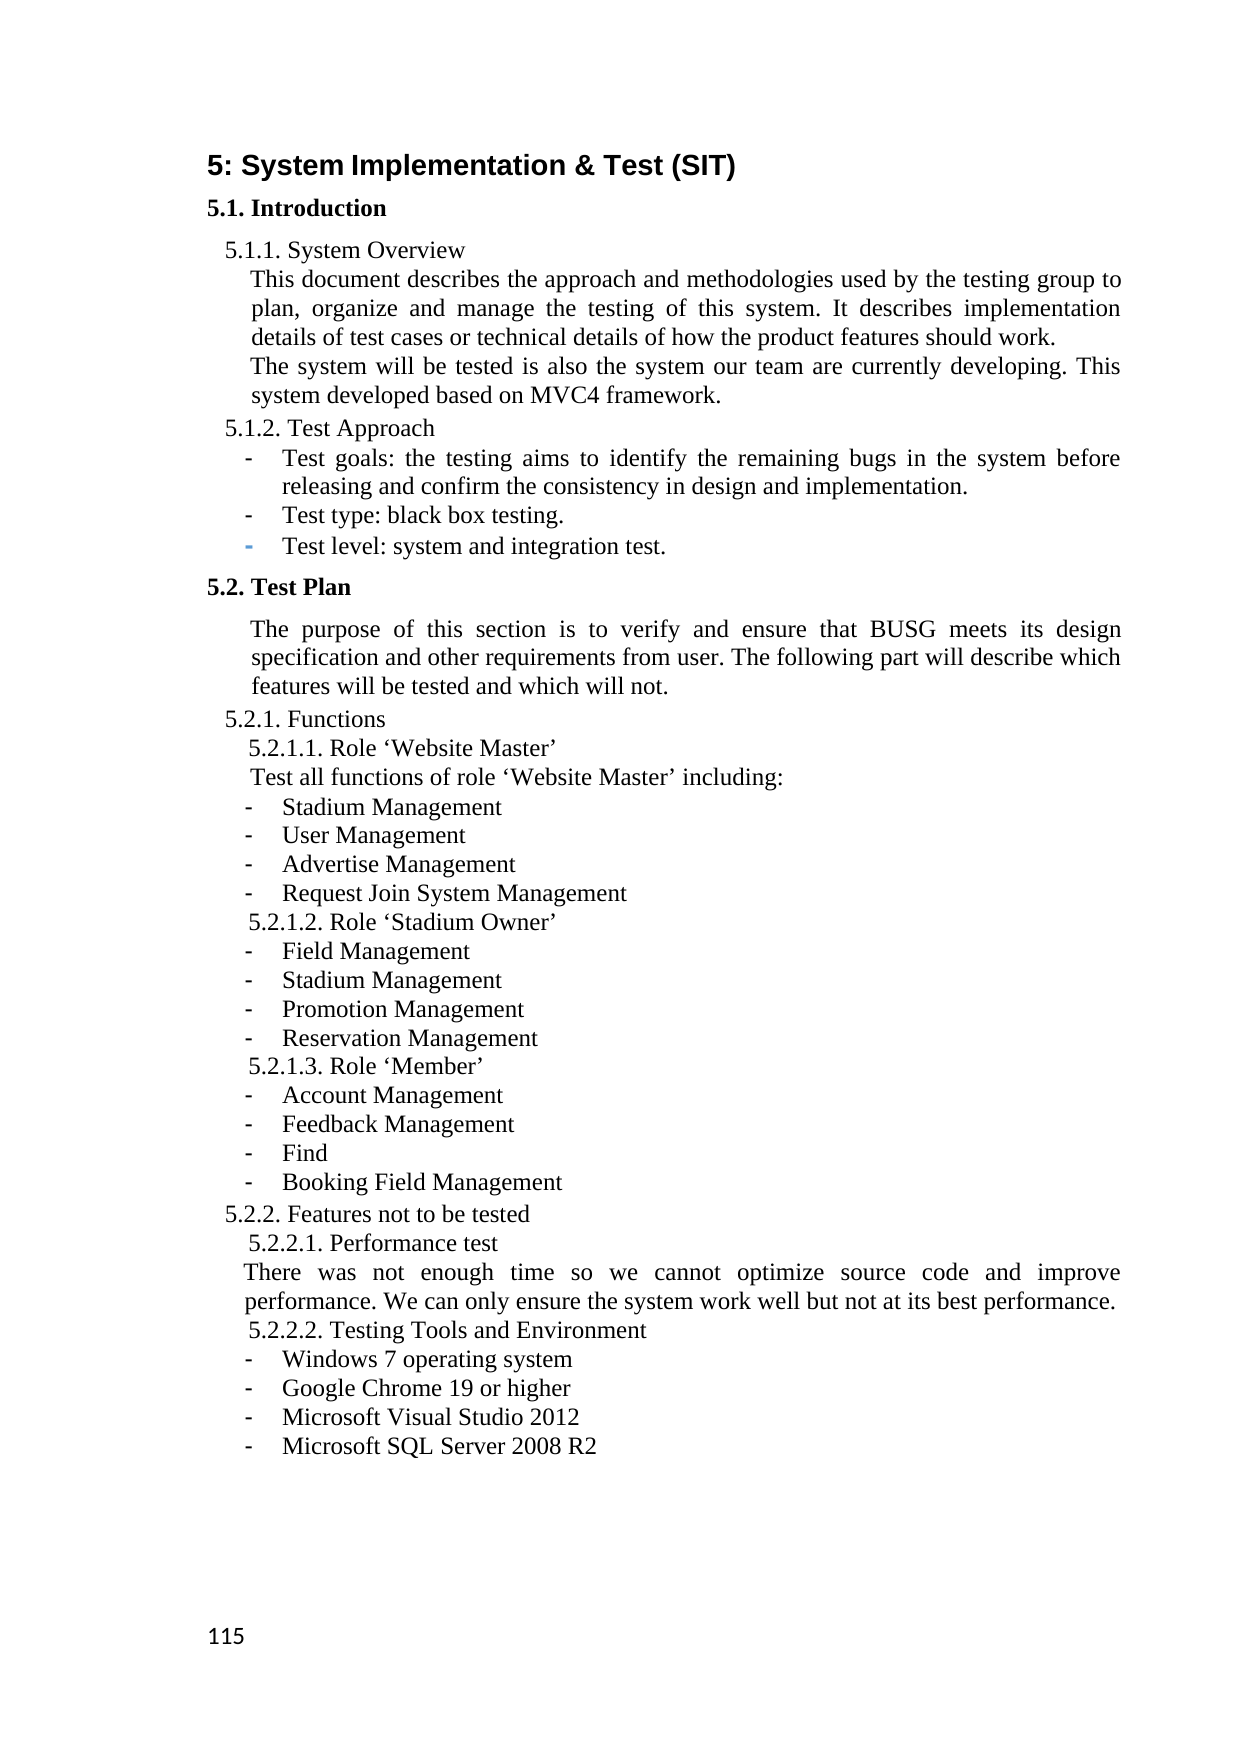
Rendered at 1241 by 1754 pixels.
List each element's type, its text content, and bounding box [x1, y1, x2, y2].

text There was not enough time so we cannot optimize source code and improve performance. We can only ensure the system work well but not at its best performance. [243, 1257, 1122, 1315]
subtitle Test Approach [224, 413, 1122, 442]
list Microsoft SQL Server 2008 R2 [244, 1431, 1122, 1459]
list User Management [244, 820, 1122, 849]
subtitle Functions [224, 704, 1122, 733]
subtitle Test Plan [207, 573, 1122, 601]
subtitle Introduction [207, 194, 1122, 222]
subtitle Features not to be tested [224, 1199, 1122, 1228]
list Test level: system and integration test. [244, 529, 1122, 560]
list Request Join System Management [244, 878, 1122, 907]
list Test goals: the testing aims to identify the remaining bugs in the system before releasing and confirm the consistency in design and implementation. [244, 442, 1122, 500]
list Feedback Management [244, 1109, 1122, 1138]
list Stadium Management [244, 965, 1122, 994]
subtitle System Implementation & Test (SIT) [207, 148, 1122, 181]
list Reservation Management [244, 1023, 1122, 1052]
text The system will be tested is also the system our team are currently developing. This system developed based on MVC4 framework. [250, 351, 1122, 409]
subtitle Role ‘Website Master’ [248, 733, 1122, 762]
text The purpose of this section is to verify and ensure that BUSG meets its design specification and other requirements from user. The following part will describe which features will be tested and which will not. [250, 614, 1122, 700]
subtitle Role ‘Member’ [248, 1052, 1122, 1080]
text This document describes the approach and methodologies used by the testing group to plan, organize and manage the testing of this system. It describes implementation details of test cases or technical details of how the product features should work. [250, 264, 1122, 350]
list Booking Field Management [244, 1167, 1122, 1195]
list Account Management [244, 1080, 1122, 1109]
text Test all functions of role ‘Website Master’ including: [250, 762, 1122, 790]
list Find [244, 1138, 1122, 1167]
list Test type: black box testing. [244, 500, 1122, 529]
list Windows 7 operating system [244, 1344, 1122, 1373]
list Stadium Management [244, 792, 1122, 820]
list Microsoft Visual Studio 2012 [244, 1402, 1122, 1431]
list Field Management [244, 936, 1122, 965]
subtitle Performance test [248, 1229, 1122, 1257]
subtitle Role ‘Stadium Owner’ [248, 908, 1122, 936]
list Promotion Management [244, 994, 1122, 1023]
list Advertise Management [244, 849, 1122, 878]
list Google Chrome 19 or higher [244, 1373, 1122, 1402]
subtitle System Overview [224, 235, 1122, 263]
subtitle Testing Tools and Environment [248, 1316, 1122, 1344]
